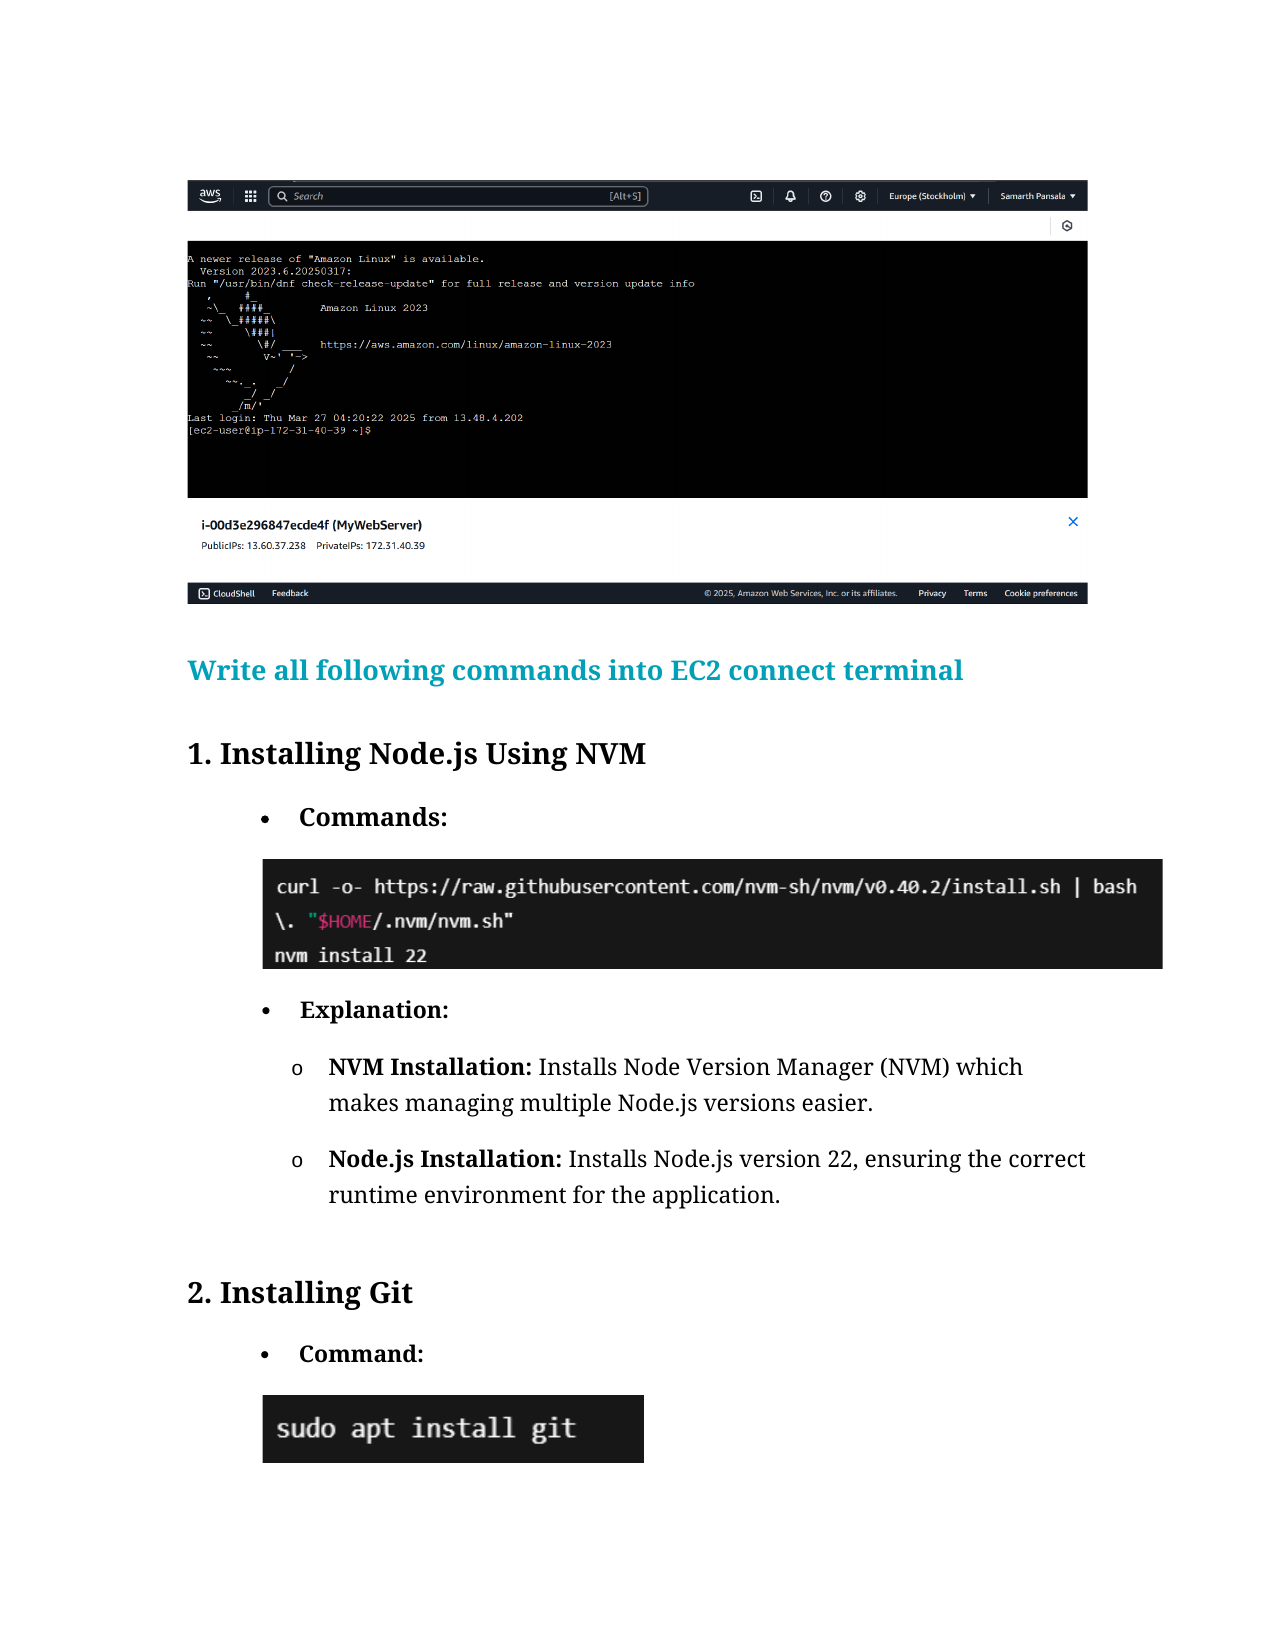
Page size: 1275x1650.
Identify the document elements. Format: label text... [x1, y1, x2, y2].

picture [187, 180, 1088, 604]
text 2. Installing Git [187, 1272, 1087, 1312]
list NVM Installation: Installs Node Version Manager (NVM) which makes managing multiple Node.js versions easier. [291, 1051, 1087, 1118]
list Node.js Installation: Installs Node.js version 22, ensuring the correct runtime environment for the application. [291, 1143, 1087, 1246]
list Commands: [261, 800, 1087, 834]
text Write all following commands into EC2 connect terminal 1. Installing Node.js Using NVM [187, 604, 1087, 773]
picture [262, 859, 1163, 969]
list Explanation: [262, 994, 1087, 1025]
picture [262, 1395, 644, 1463]
list Command: [261, 1338, 1087, 1370]
